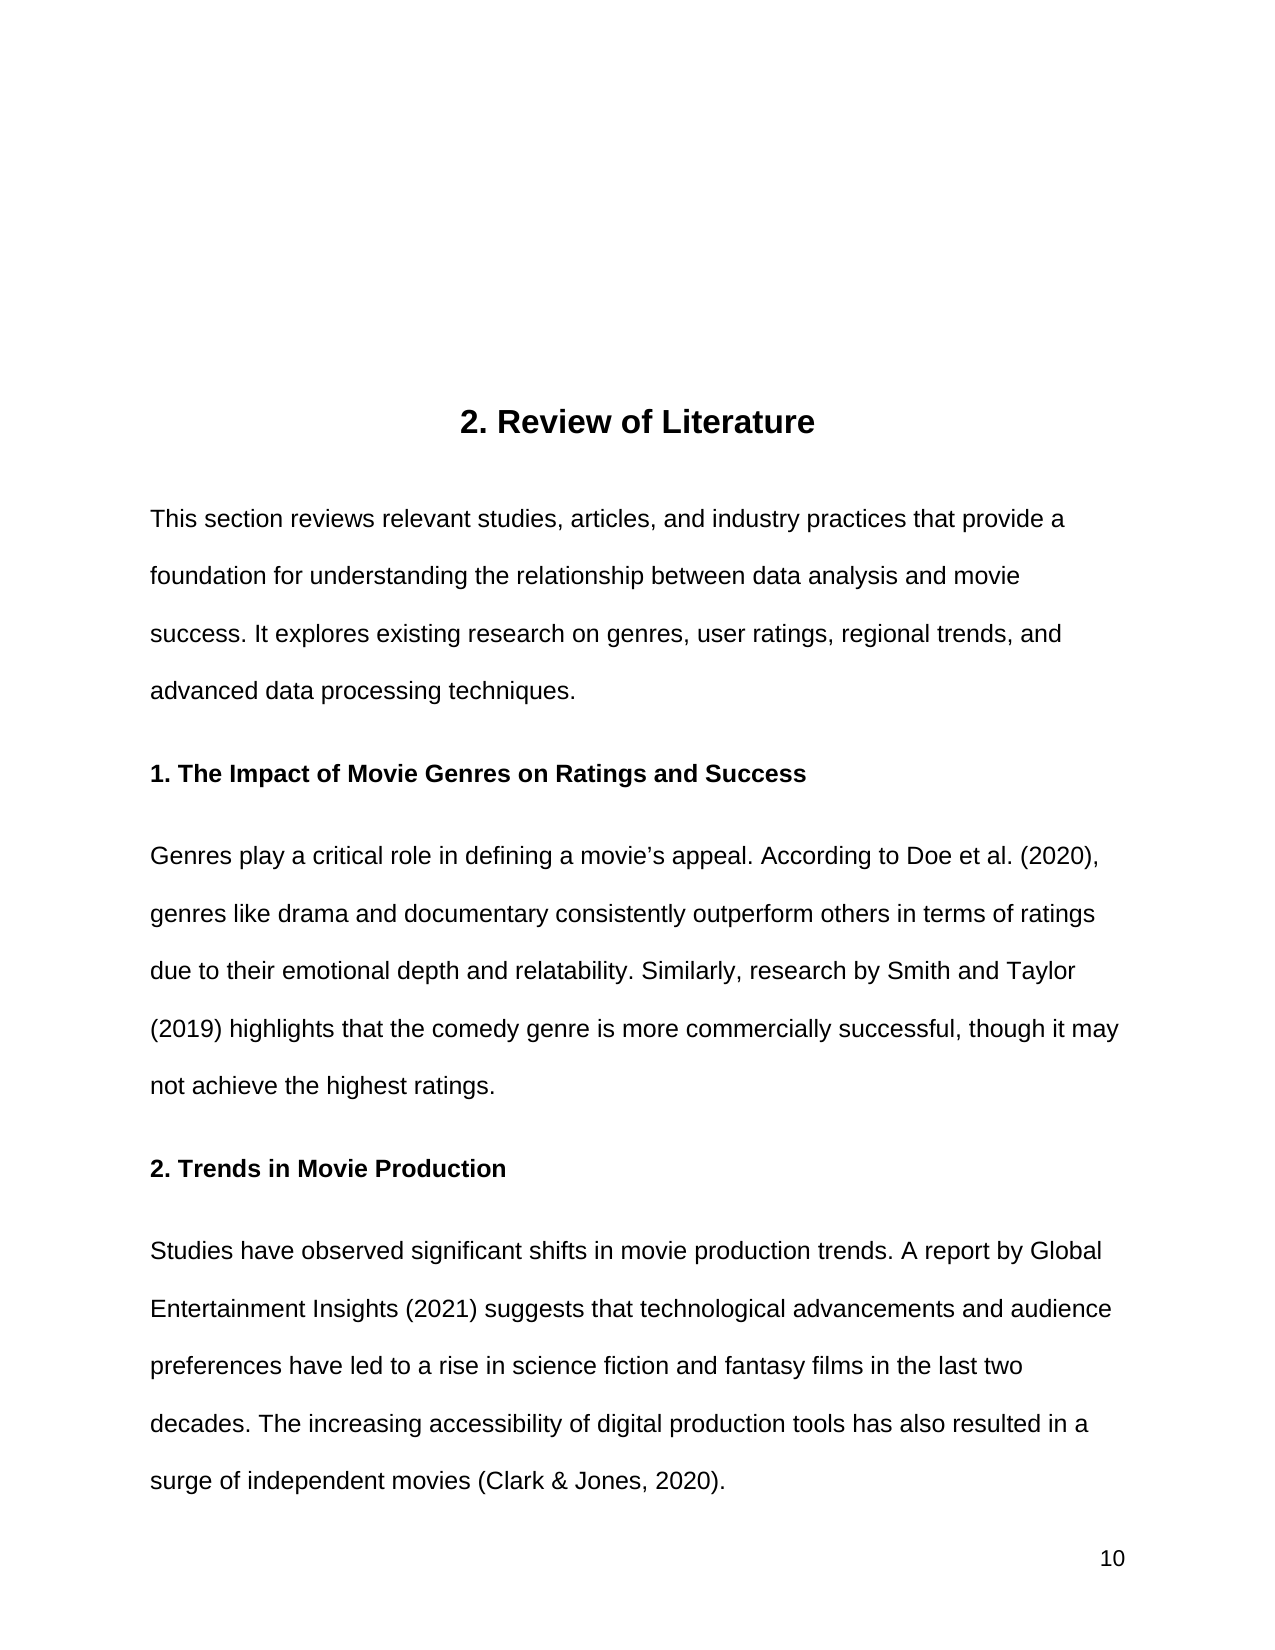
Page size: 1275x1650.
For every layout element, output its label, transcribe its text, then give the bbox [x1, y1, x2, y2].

text Genres play a critical role in defining a movie’s appeal. According to Doe et al. (2020), genres like drama and documentary consistently outperform others in terms of ratings due to their emotional depth and relatability. Similarly, research by Smith and Taylor (2019) highlights that the comedy genre is more commercially successful, though it may not achieve the highest ratings. [150, 841, 1125, 1100]
subtitle 1. The Impact of Movie Genres on Ratings and Success [150, 758, 1125, 787]
subtitle 2. Review of Literature [150, 402, 1125, 440]
subtitle 2. Trends in Movie Production [150, 1153, 1125, 1182]
text This section reviews relevant studies, articles, and industry practices that provide a foundation for understanding the relationship between data analysis and movie success. It explores existing research on genres, user ratings, regional trends, and advanced data processing techniques. [150, 503, 1125, 705]
text Studies have observed significant shifts in movie production trends. A report by Global Entertainment Insights (2021) suggests that technological advancements and audience preferences have led to a rise in science fiction and fantasy films in the last two decades. The increasing accessibility of digital production tools has also resulted in a surge of independent movies (Clark & Jones, 2020). [150, 1236, 1125, 1495]
